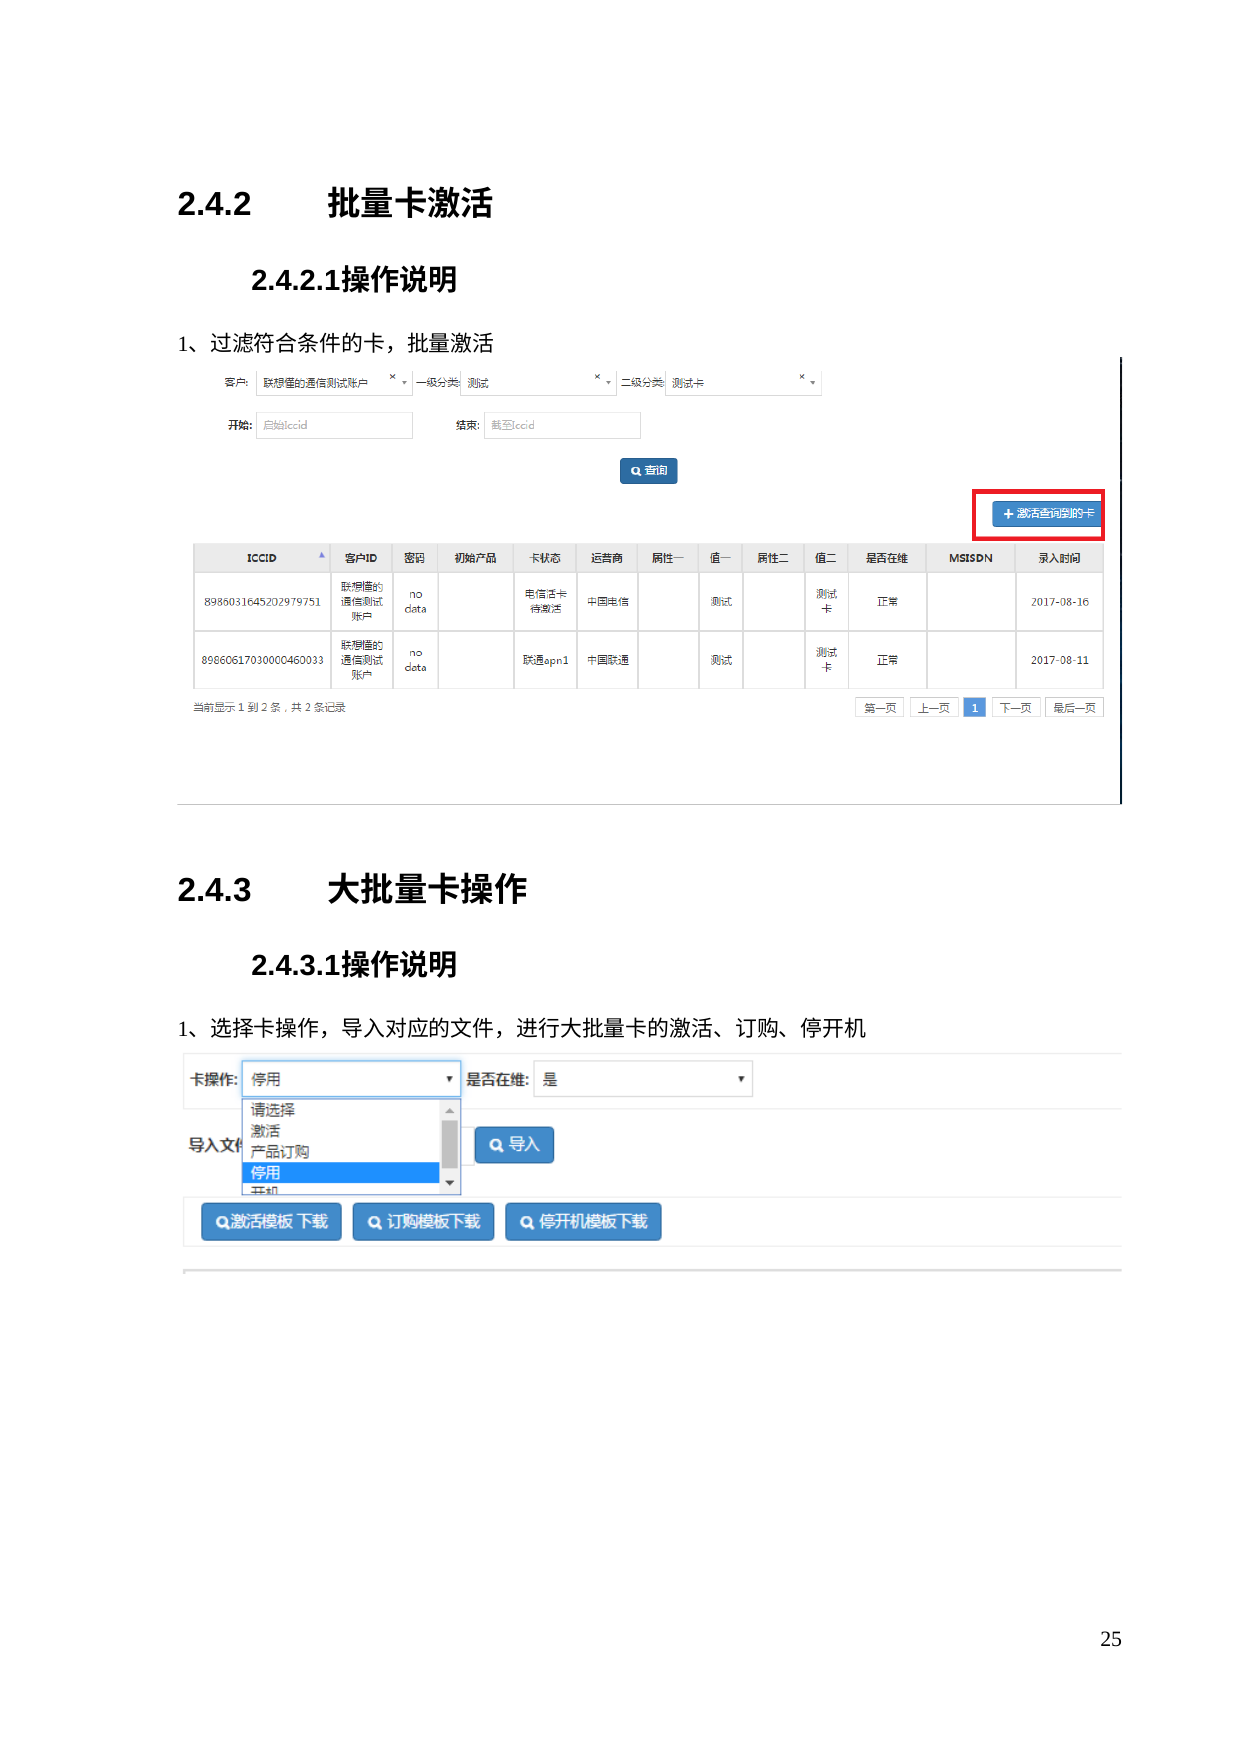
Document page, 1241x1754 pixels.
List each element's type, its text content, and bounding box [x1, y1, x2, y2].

subtitle 操作说明 [251, 257, 1122, 299]
picture [177, 1042, 1122, 1274]
list 过滤符合条件的卡，批量激活 [177, 326, 1122, 357]
subtitle 批量卡激活 [177, 177, 1122, 225]
picture [177, 357, 1123, 806]
subtitle 大批量卡操作 [177, 862, 1122, 911]
list 选择卡操作，导入对应的文件，进行大批量卡的激活、订购、停开机 [177, 1011, 1122, 1042]
subtitle 操作说明 [251, 942, 1122, 984]
